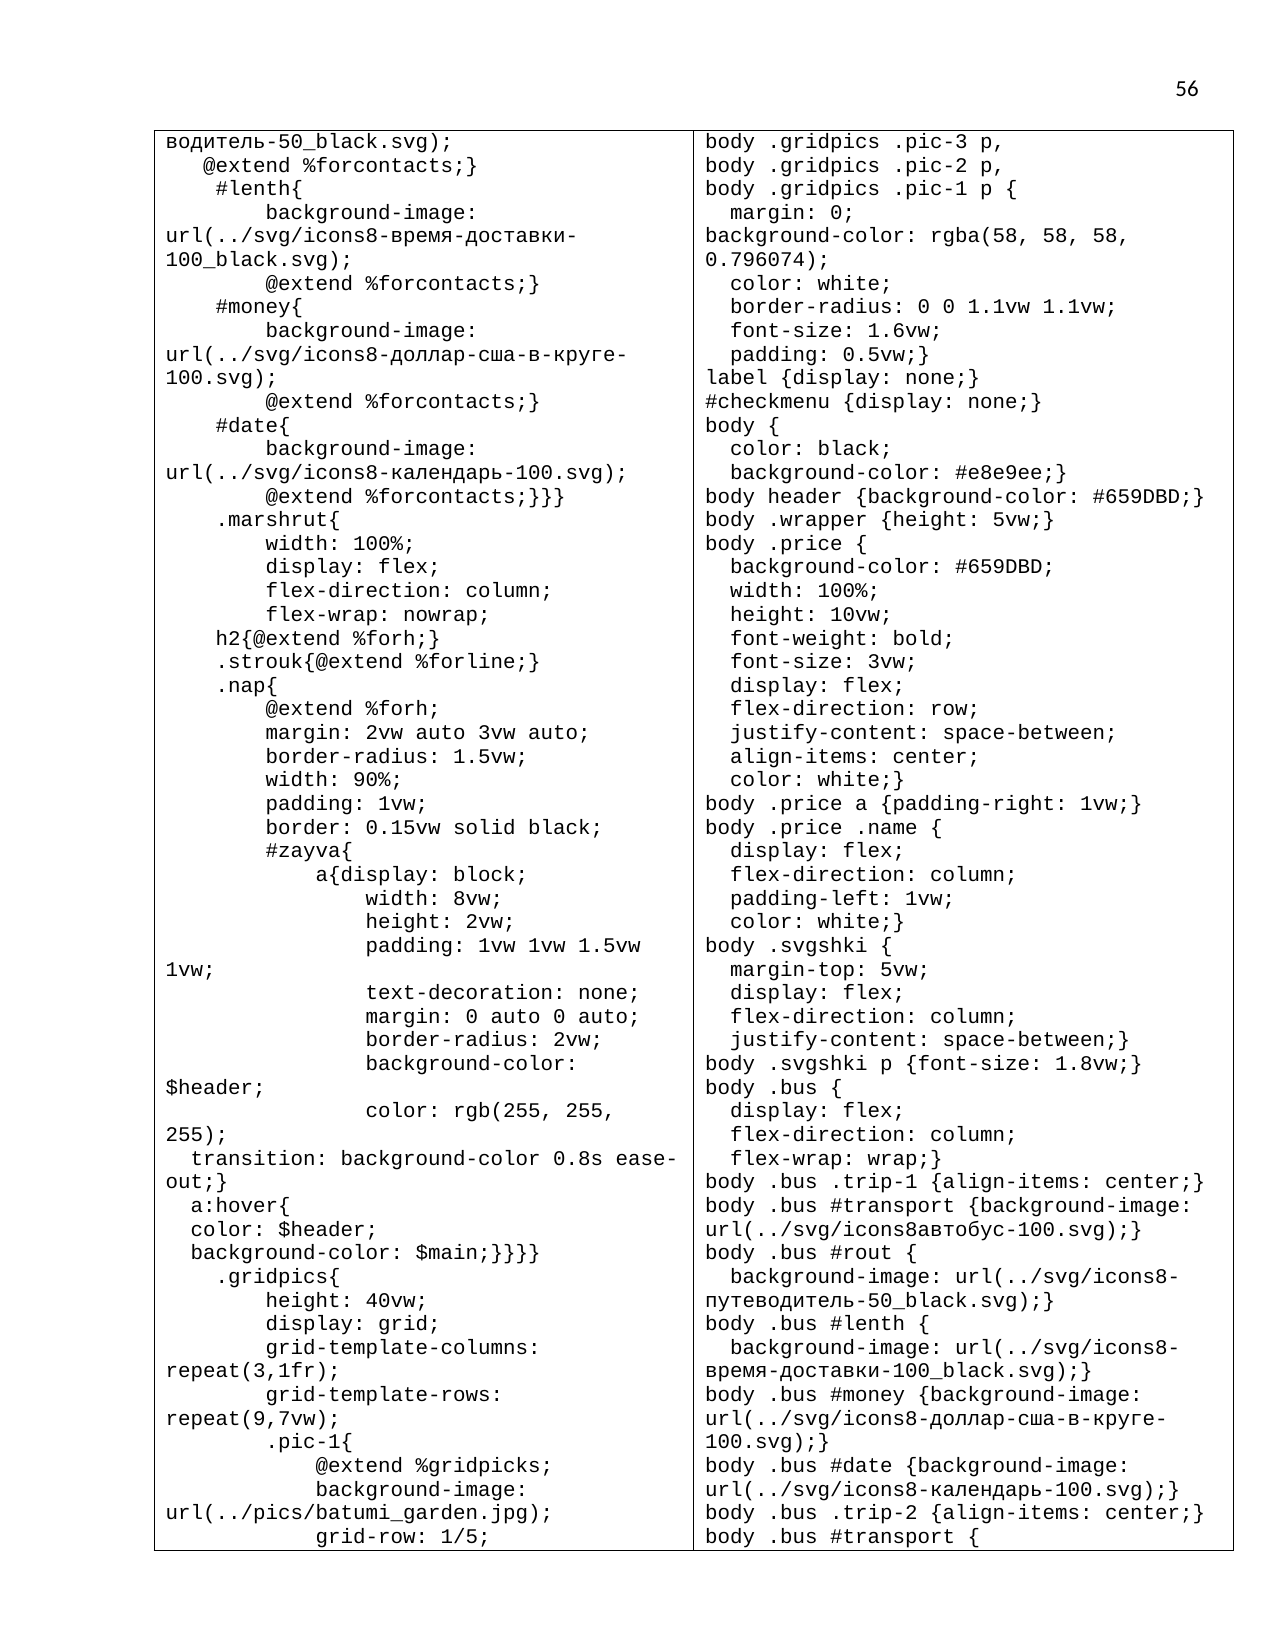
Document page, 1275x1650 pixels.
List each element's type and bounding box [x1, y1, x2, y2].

table_header [694, 131, 1233, 1550]
table_header [155, 131, 693, 1550]
